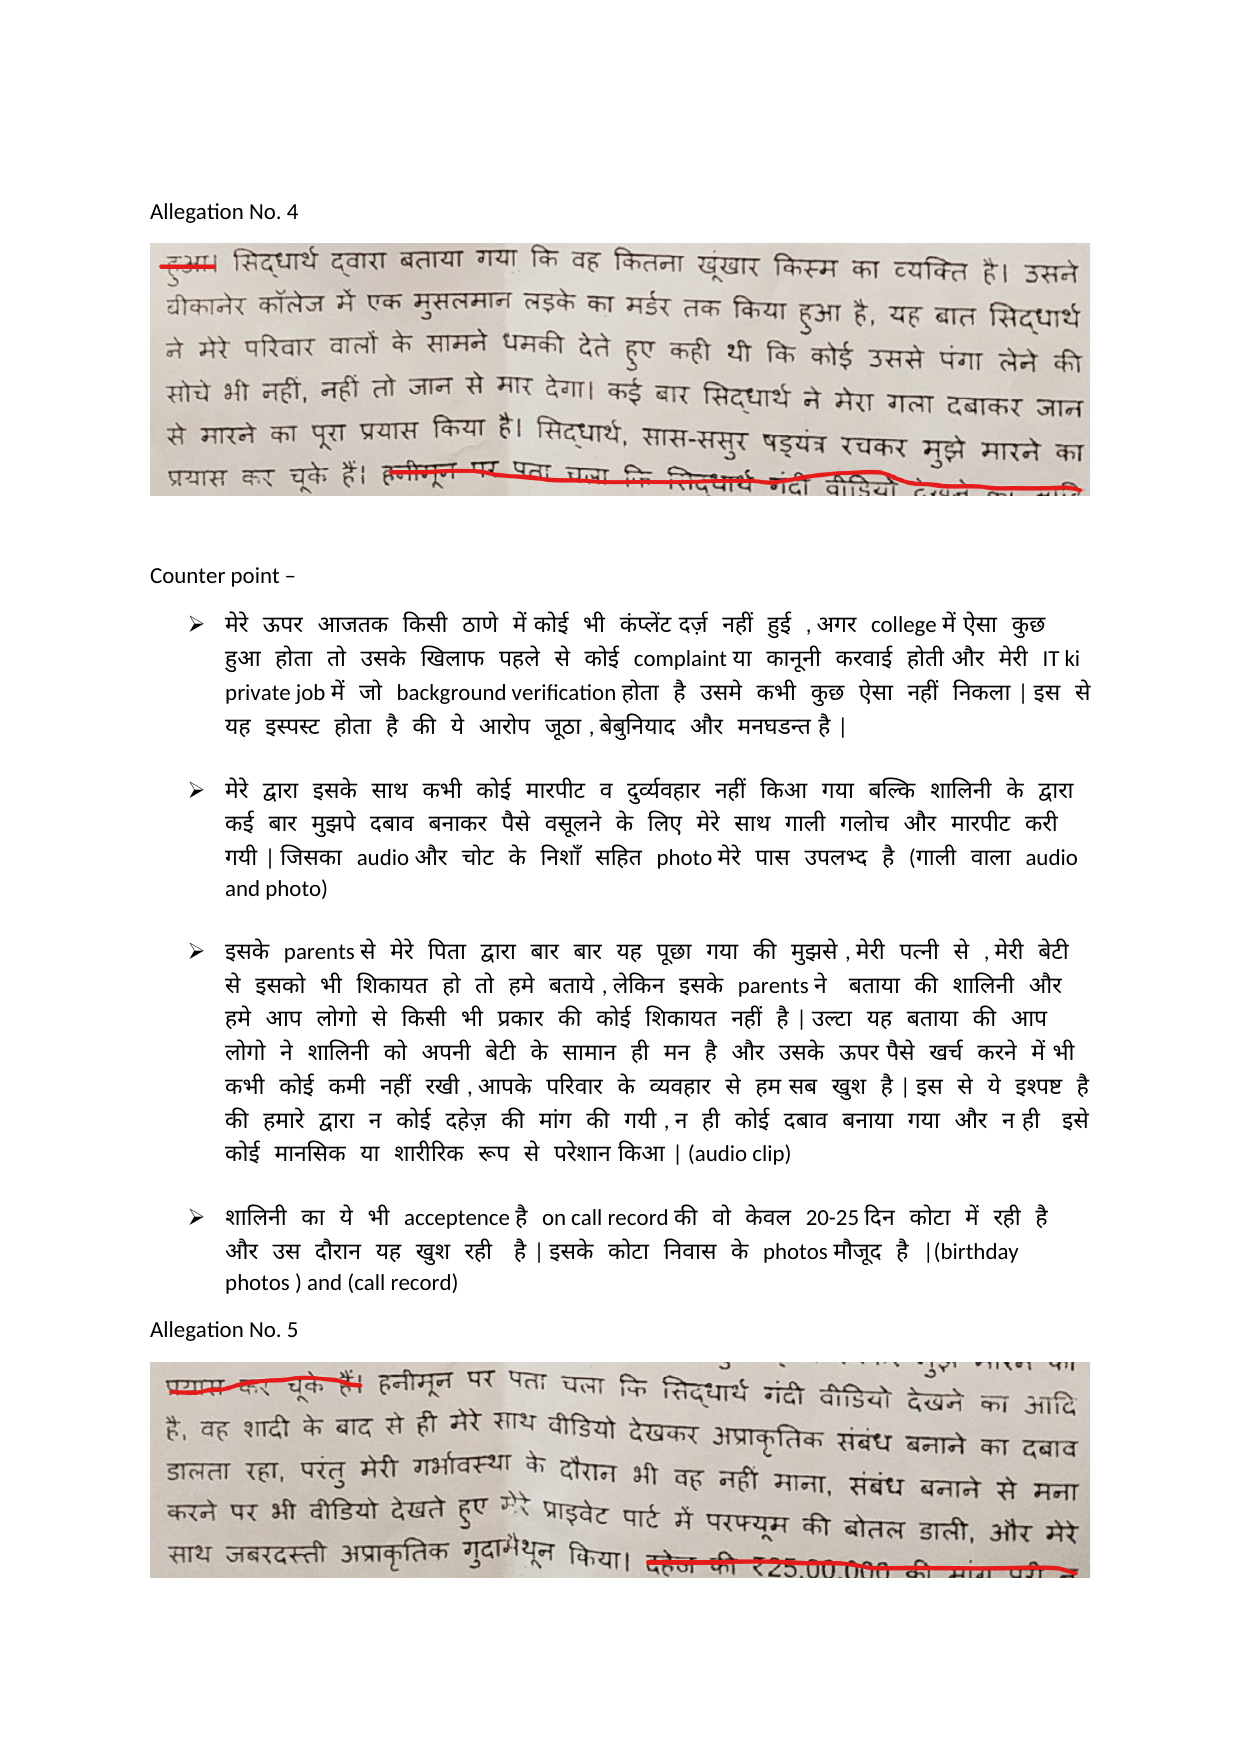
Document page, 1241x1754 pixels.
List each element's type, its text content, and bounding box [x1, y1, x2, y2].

list शालिनी का ये भी acceptence है on call record की वो केवल 20-25 दिन कोटा में रही है और उस दौरान यह खुश रही है | इसके कोटा निवास के photos मौजूद है |(birthday photos ) and (call record) [187, 1201, 1090, 1297]
text Allegation No. 5 [150, 1315, 1090, 1343]
list मेरे द्वारा इसके साथ कभी कोई मारपीट व दुर्व्यवहार नहीं किआ गया बल्कि शालिनी के द्वारा कई बार मुझपे दबाव बनाकर पैसे वसूलने के लिए मेरे साथ गाली गलोच और मारपीट करी गयी | जिसका audio और चोट के निशाँ सहित photo मेरे पास उपलभ्द है (गाली वाला audio and photo) [187, 773, 1090, 902]
text Allegation No. 4 [150, 197, 1090, 225]
picture [150, 1362, 1091, 1578]
list मेरे ऊपर आजतक किसी ठाणे में कोई भी कंप्लेंट दर्ज़ नहीं हुई , अगर college में ऐसा कुछ हुआ होता तो उसके खिलाफ पहले से कोई complaint या कानूनी करवाई होती और मेरी IT ki private job में जो background verification होता है उसमे कभी कुछ ऐसा नहीं निकला | इस से यह इस्पस्ट होता है की ये आरोप जूठा , बेबुनियाद और मनघडन्त है | [187, 608, 1090, 741]
picture [150, 243, 1091, 496]
list इसके parents से मेरे पिता द्वारा बार बार यह पूछा गया की मुझसे , मेरी पत्नी से , मेरी बेटी से इसको भी शिकायत हो तो हमे बताये , लेकिन इसके parents ने बताया की शालिनी और हमे आप लोगो से किसी भी प्रकार की कोई शिकायत नहीं है | उल्टा यह बताया की आप लोगो ने शालिनी को अपनी बेटी के सामान ही मन है और उसके ऊपर पैसे खर्च करने में भी कभी कोई कमी नहीं रखी , आपके परिवार के व्यवहार से हम सब खुश है | इस से ये इश्पष्ट है की हमारे द्वारा न कोई दहेज़ की मांग की गयी , न ही कोई दबाव बनाया गया और न ही इसे कोई मानसिक या शारीरिक रूप से परेशान किआ | (audio clip) [187, 935, 1090, 1169]
text Counter point – [150, 561, 1090, 589]
